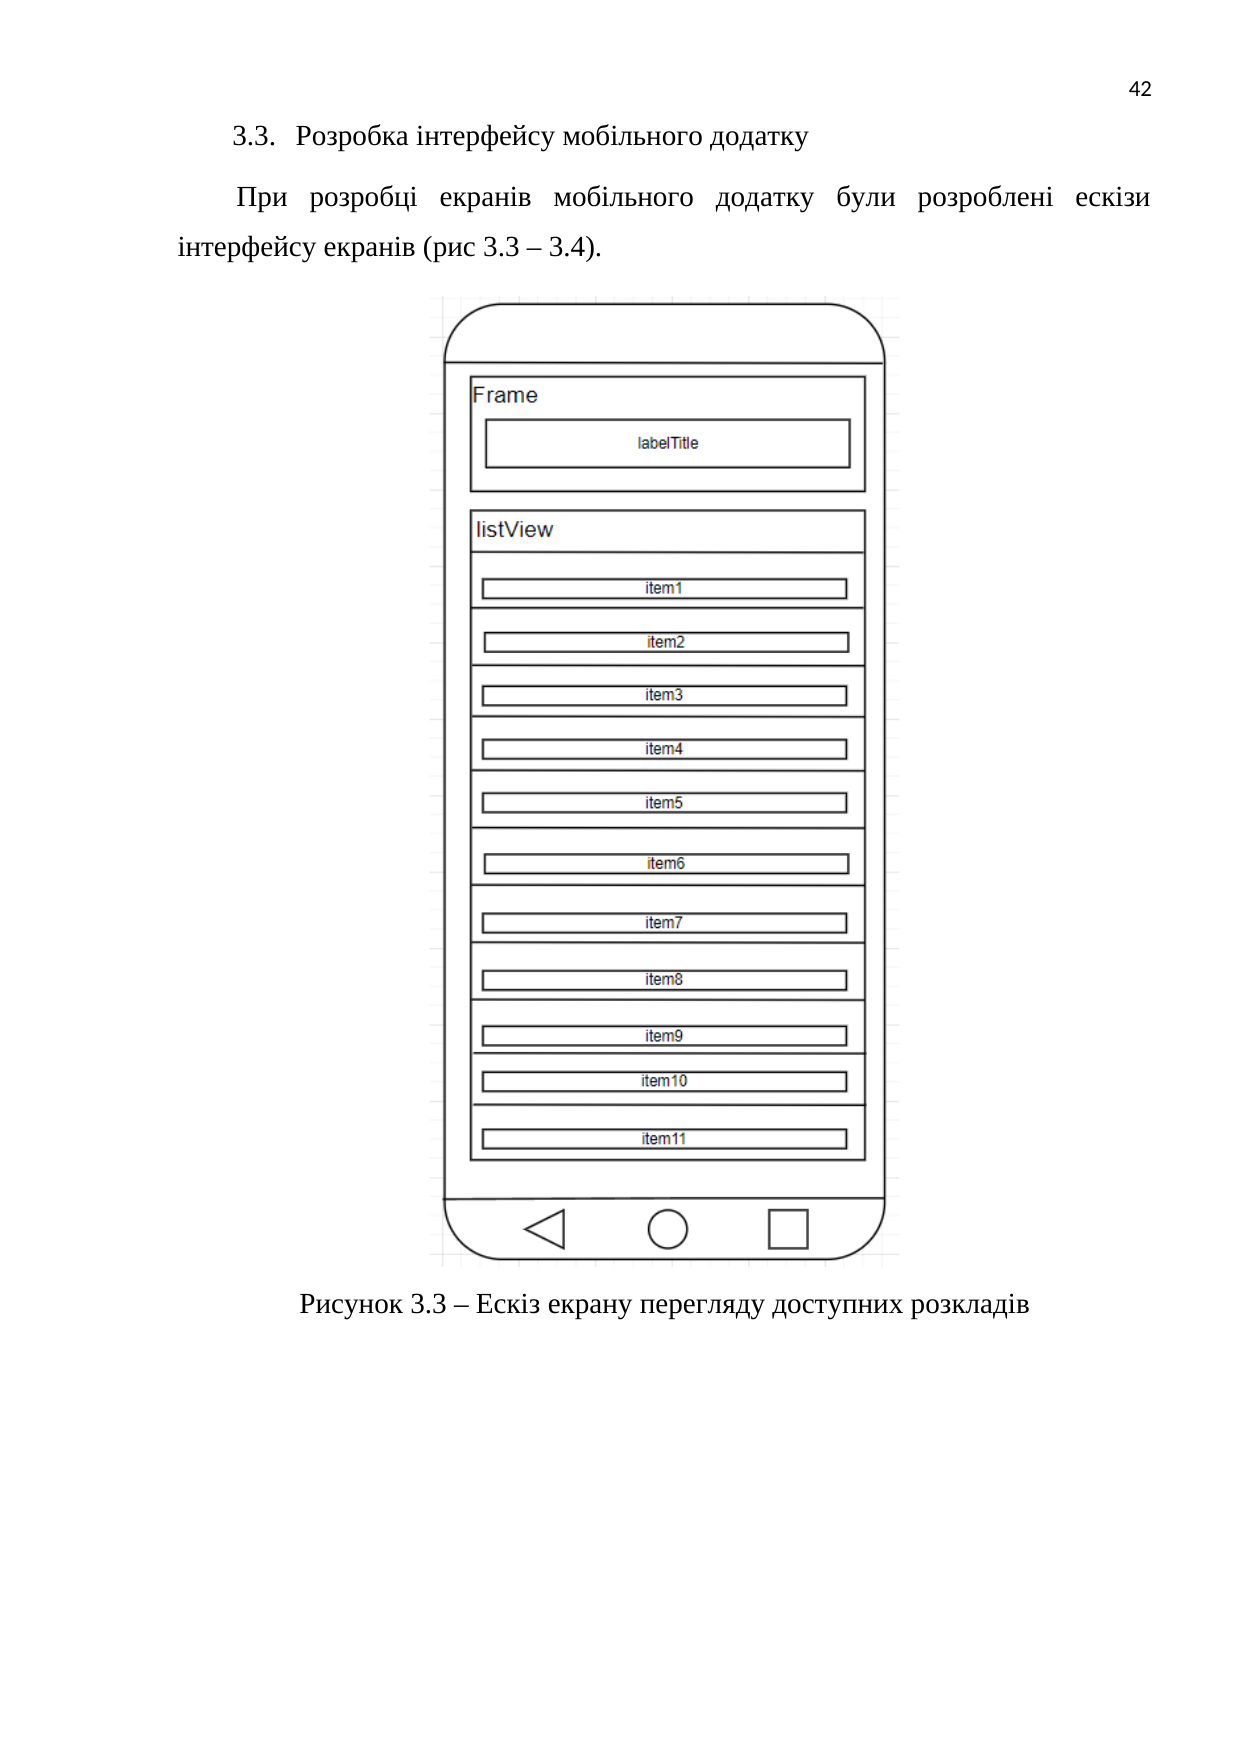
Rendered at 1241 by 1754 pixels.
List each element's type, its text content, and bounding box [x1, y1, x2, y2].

text При розробці екранів мобільного додатку були розроблені ескізи інтерфейсу екранів (рис 3.3 – 3.4). [177, 179, 1152, 263]
subtitle Розробка інтерфейсу мобільного додатку [254, 118, 1152, 152]
text Рисунок 3.3 – Ескіз екрану перегляду доступних розкладів [177, 1286, 1152, 1319]
picture [429, 296, 900, 1267]
